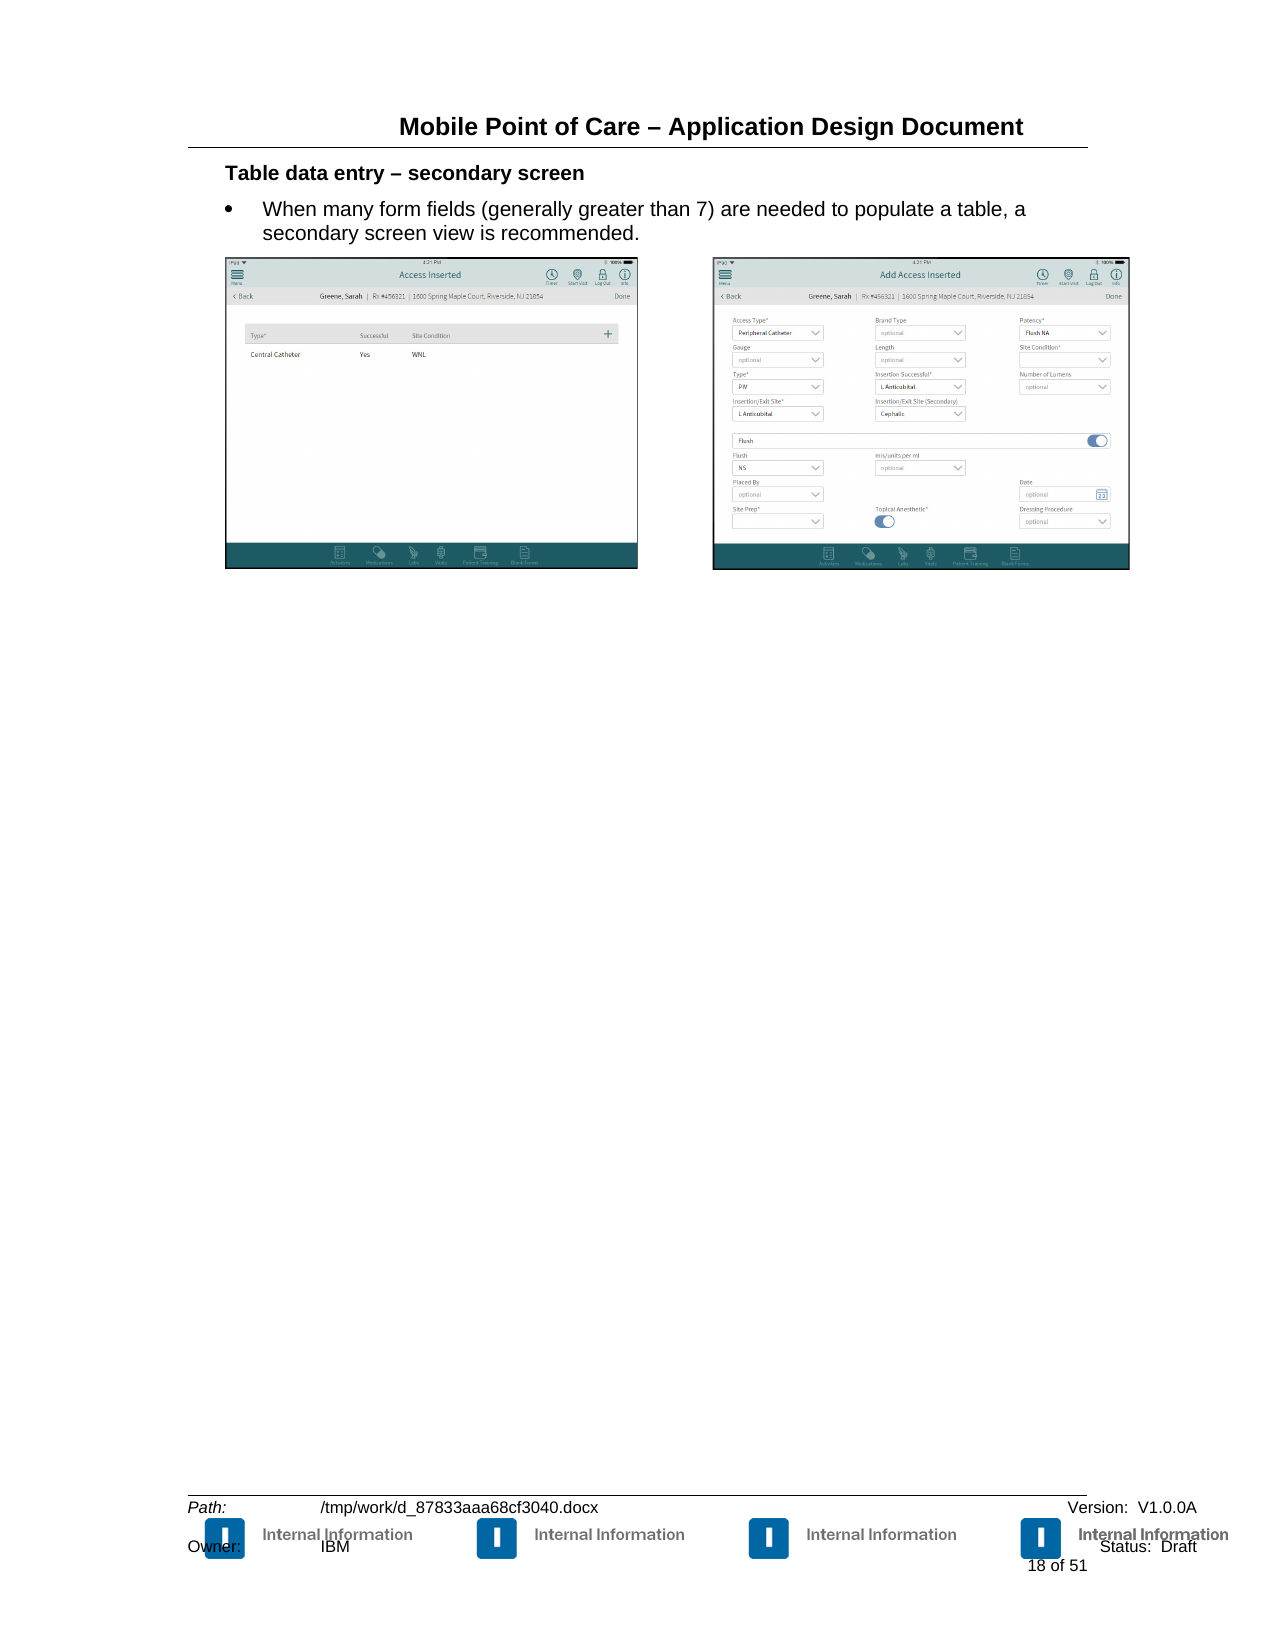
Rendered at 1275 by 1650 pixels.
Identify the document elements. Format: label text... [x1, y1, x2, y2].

picture [187, 1517, 1275, 1571]
list When many form fields (generally greater than 7) are needed to populate a table, a secondary screen view is recommended. [225, 197, 1087, 245]
picture [712, 257, 1130, 570]
picture [225, 257, 638, 569]
text Table data entry – secondary screen [225, 161, 1087, 184]
